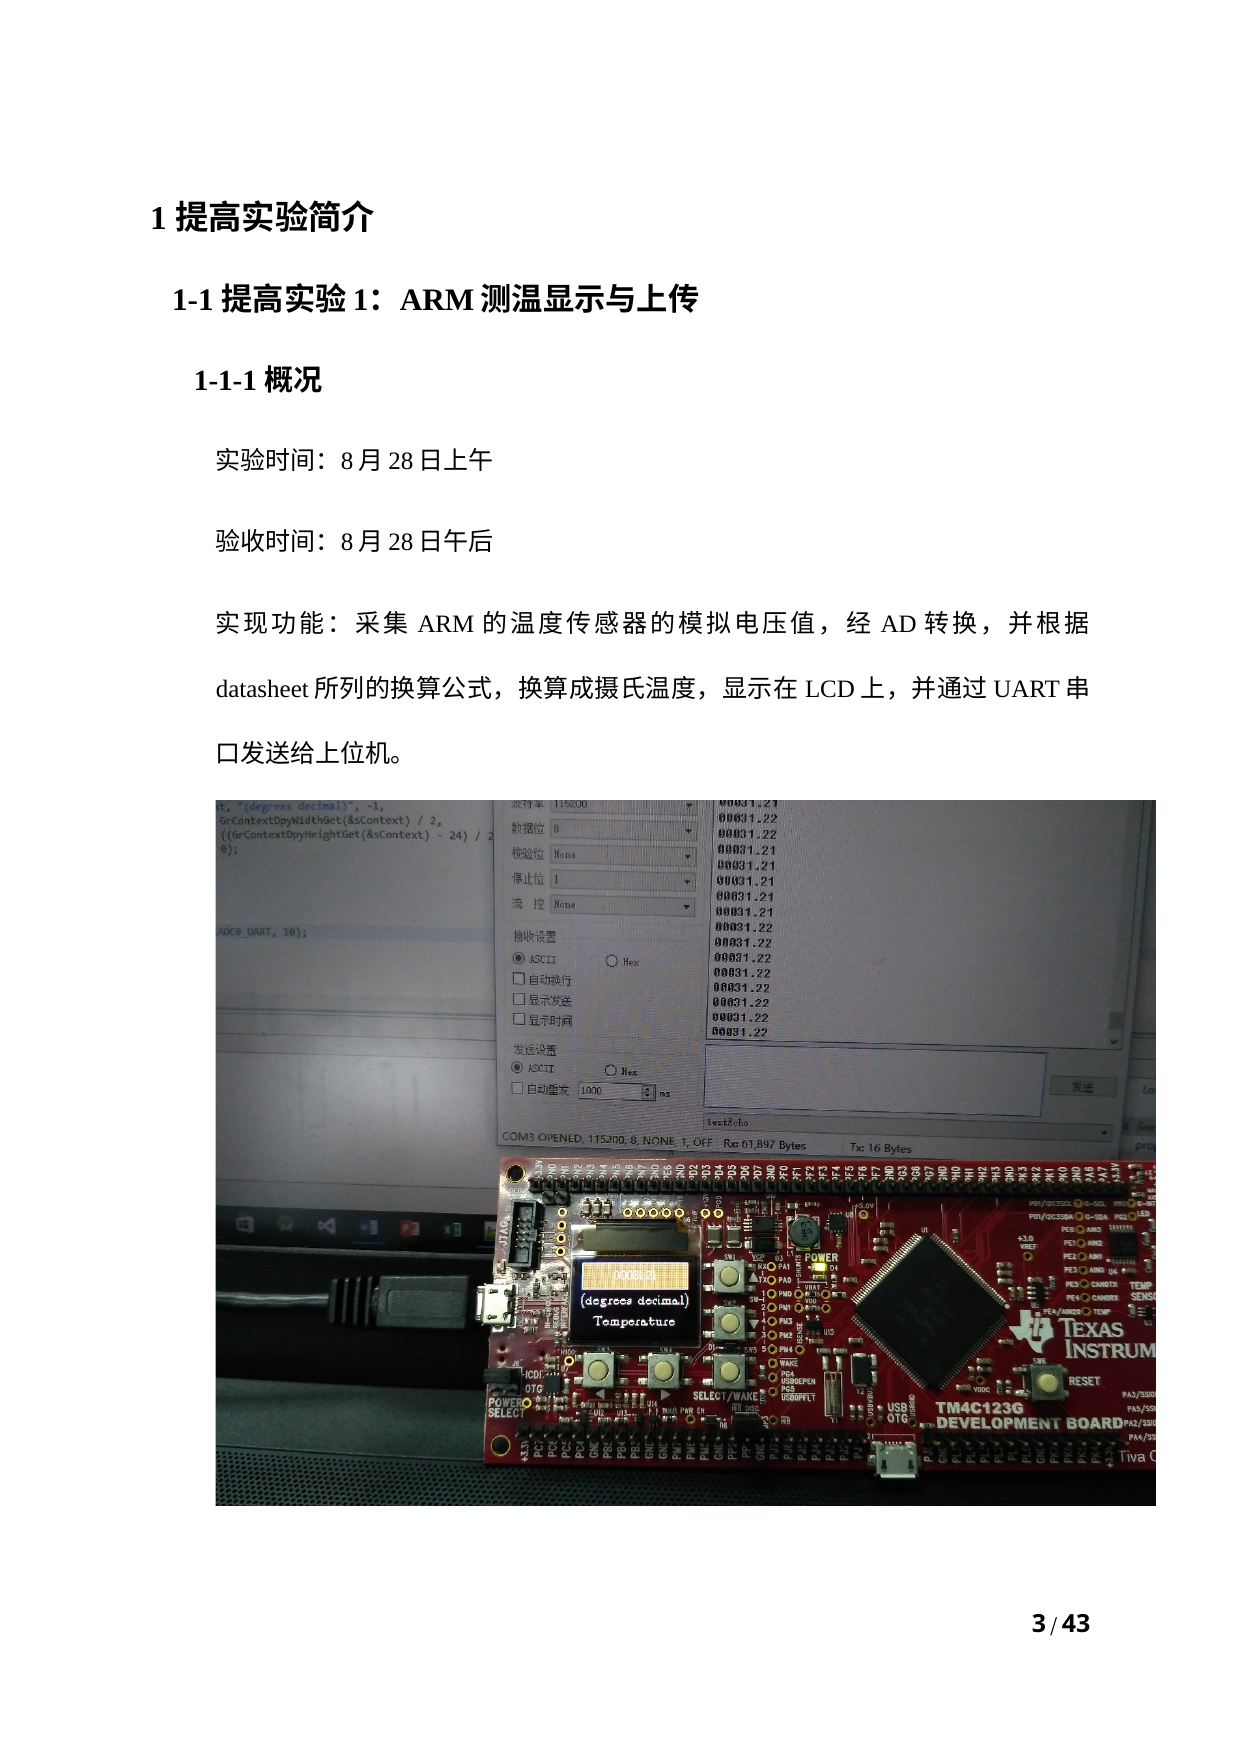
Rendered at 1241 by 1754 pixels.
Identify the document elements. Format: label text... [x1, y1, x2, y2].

picture [215, 800, 1156, 1506]
text 实验时间：8月28日上午 [216, 426, 1090, 491]
text 实现功能：采集ARM的温度传感器的模拟电压值，经AD转换，并根据datasheet所列的换算公式，换算成摄氏温度，显示在LCD上，并通过UART串口发送给上位机。 [216, 589, 1090, 784]
text 验收时间：8月28日午后 [216, 507, 1090, 572]
text 1-1-1 概况 [194, 345, 1090, 410]
text 1-1 提高实验1：ARM测温显示与上传 [172, 264, 1090, 329]
text 1 提高实验简介 [150, 182, 1090, 247]
